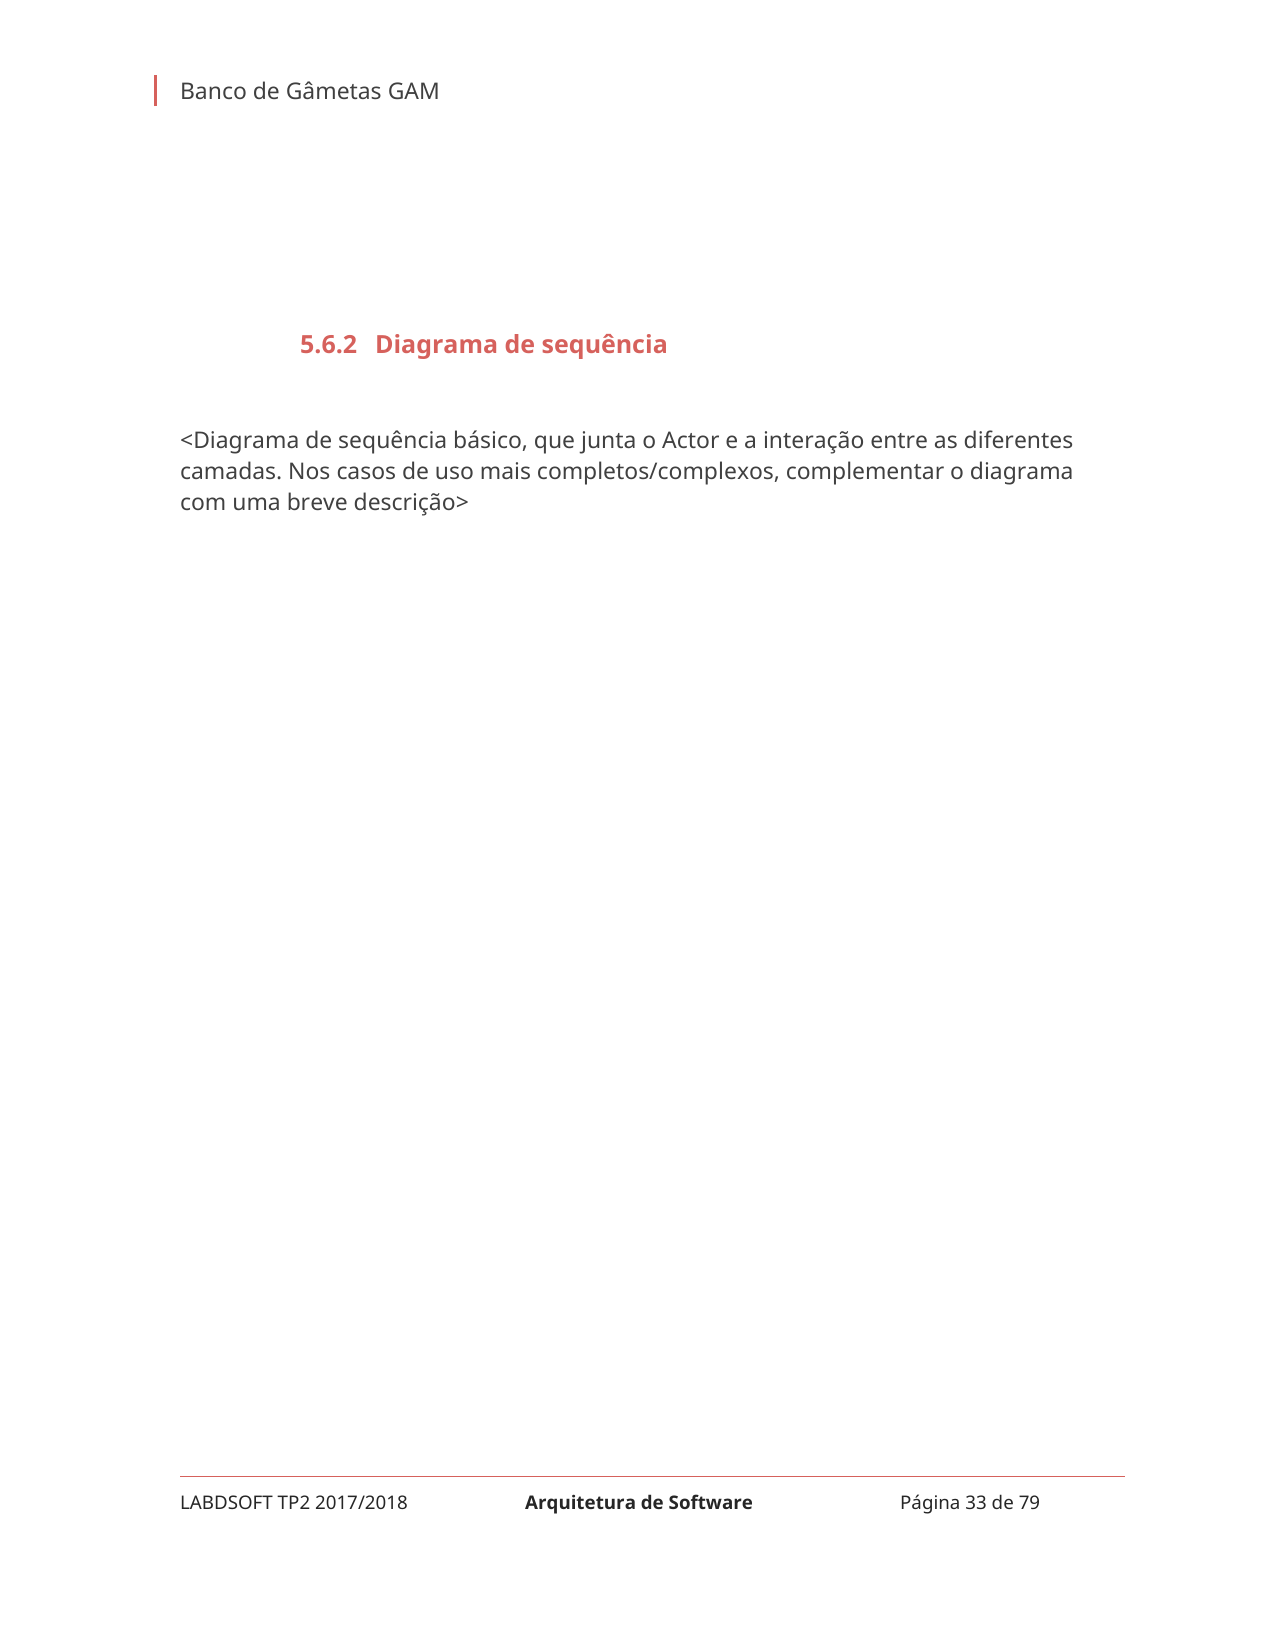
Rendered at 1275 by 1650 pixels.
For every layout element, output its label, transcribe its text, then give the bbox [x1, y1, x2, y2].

subtitle Diagrama de sequência [300, 327, 1125, 361]
text <Diagrama de sequência básico, que junta o Actor e a interação entre as diferentes camadas. Nos casos de uso mais completos/complexos, complementar o diagrama com uma breve descrição> [180, 424, 1125, 517]
